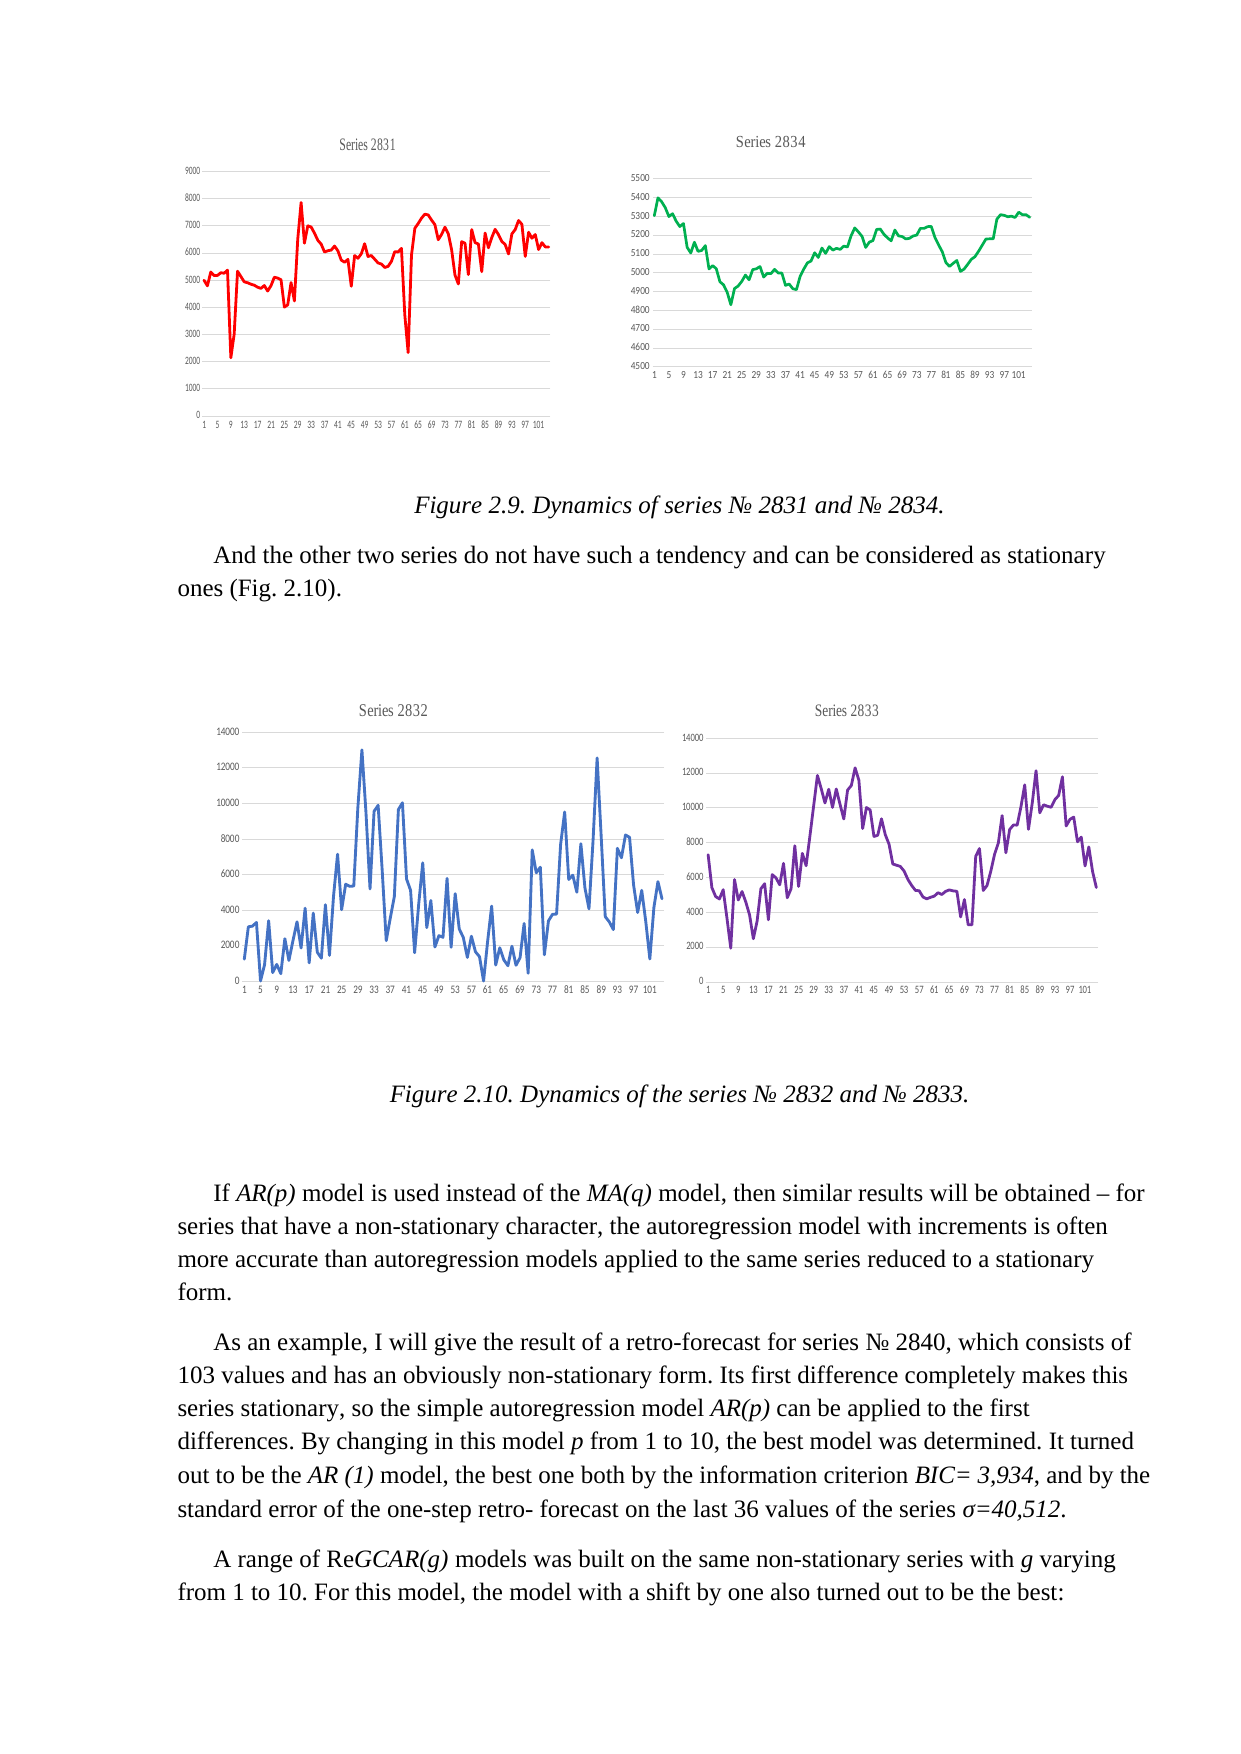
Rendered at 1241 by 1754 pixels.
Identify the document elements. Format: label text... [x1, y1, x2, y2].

text As an example, I will give the result of a retro-forecast for series № 2840, which consists of 103 values and has an obviously non-stationary form. Its first difference completely makes this series stationary, so the simple autoregression model AR(p) can be applied to the first differences. By changing in this model p from 1 to 10, the best model was determined. It turned out to be the AR (1) model, the best one both by the information criterion BIC= 3,934, and by the standard error of the one-step retro- forecast on the last 36 values of the series σ=40,512. [177, 1327, 1152, 1523]
text And the other two series do not have such a tendency and can be considered as stationary ones (Fig. 2.10). [177, 540, 1152, 602]
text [177, 1544, 1152, 1606]
text If AR(p) model is used instead of the MA(q) model, then similar results will be obtained – for series that have a non-stationary character, the autoregression model with increments is often more accurate than autoregression models applied to the same series reduced to a stationary form. [177, 1178, 1152, 1306]
text Figure 2.9. Dynamics of series № 2831 and № 2834. [177, 490, 1152, 519]
text Figure 2.10. Dynamics of the series № 2832 and № 2833. [177, 1079, 1152, 1108]
